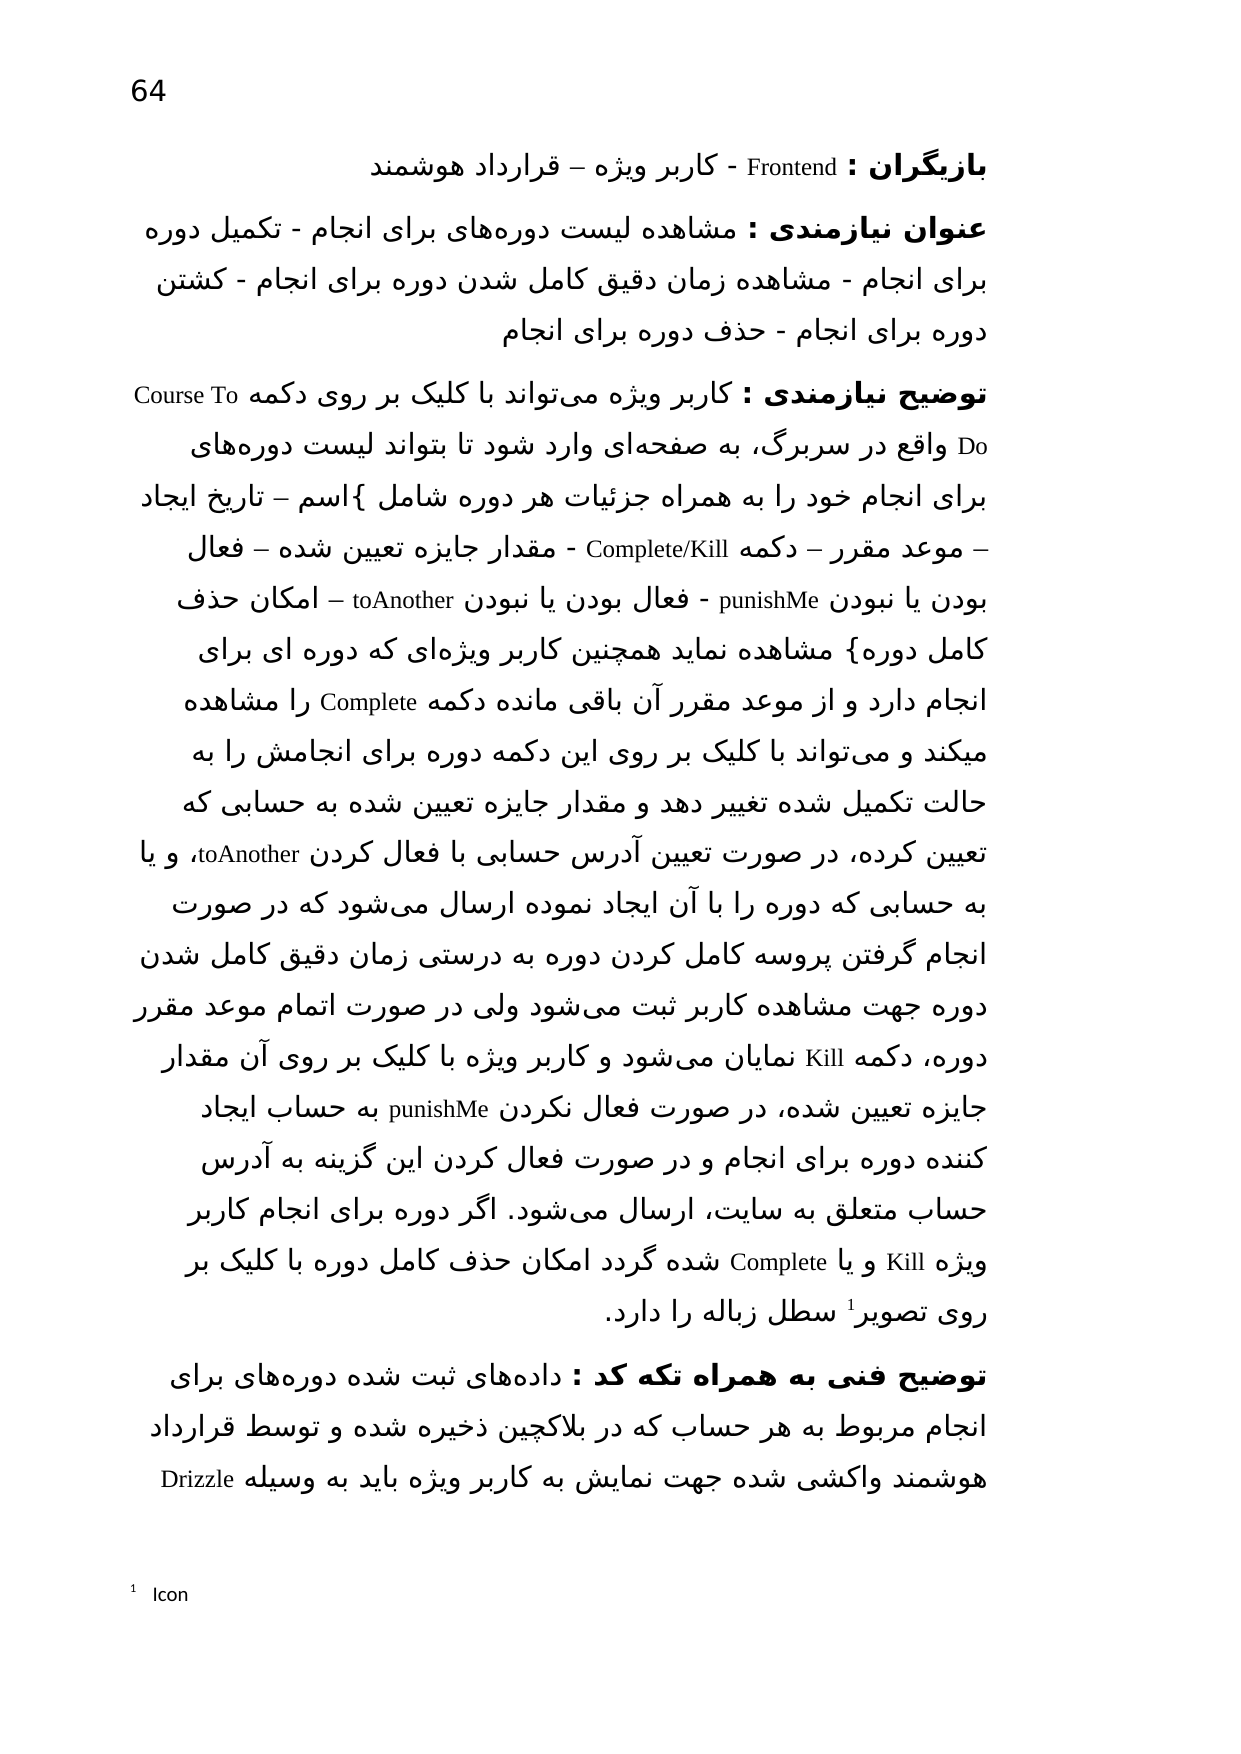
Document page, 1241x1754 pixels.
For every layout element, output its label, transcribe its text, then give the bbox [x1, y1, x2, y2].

text توضیح نیازمندی : کاربر ویژه می‌تواند با کلیک بر روی دکمه Course To Do واقع در سربرگ، به صفحه‌ای وارد شود تا بتواند لیست دوره‌های برای انجام خود را به همراه جزئیات هر دوره شامل }اسم – تاریخ ایجاد – موعد مقرر – دکمه Complete/Kill - مقدار جایزه تعیین شده – فعال بودن یا نبودن punishMe - فعال بودن یا نبودن toAnother – امکان حذف کامل دوره} مشاهده نماید همچنین کاربر ویژه‌ای که دوره ای برای انجام دارد و از موعد مقرر آن باقی مانده دکمه Complete را مشاهده میکند و می‌تواند با کلیک بر روی این دکمه دوره برای انجامش را به حالت تکمیل شده تغییر دهد و مقدار جایزه تعیین شده به حسابی که تعیین کرده، در صورت تعیین آدرس حسابی با فعال کردن toAnother، و یا به حسابی که دوره را با آن ایجاد نموده ارسال می‌‌شود که در صورت انجام گرفتن پروسه کامل کردن دوره به درستی زمان دقیق کامل شدن دوره جهت مشاهده کاربر ثبت می‌شود ولی در صورت اتمام موعد مقرر دوره، دکمه Kill نمایان می‌شود و کاربر ویژه با کلیک بر روی آن مقدار جایزه تعیین شده، در صورت فعال نکردن punishMe به حساب ایجاد کننده دوره برای انجام و در صورت فعال کردن این گزینه به آدرس حساب متعلق به سایت، ارسال می‌شود. اگر دوره برای انجام کاربر ویژه Kill و یا Complete شده گردد امکان حذف کامل دوره با کلیک بر روی تصویر سطل زباله را دارد. [130, 377, 988, 1328]
text بازیگران : Frontend - کاربر ویژه – قرارداد هوشمند [130, 148, 988, 182]
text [130, 1358, 988, 1494]
text عنوان نیازمندی : مشاهده لیست دوره‌های برای انجام - تکمیل دوره برای انجام - مشاهده زمان دقیق کامل شدن دوره برای انجام - کشتن دوره برای انجام - حذف دوره برای انجام [130, 211, 988, 347]
